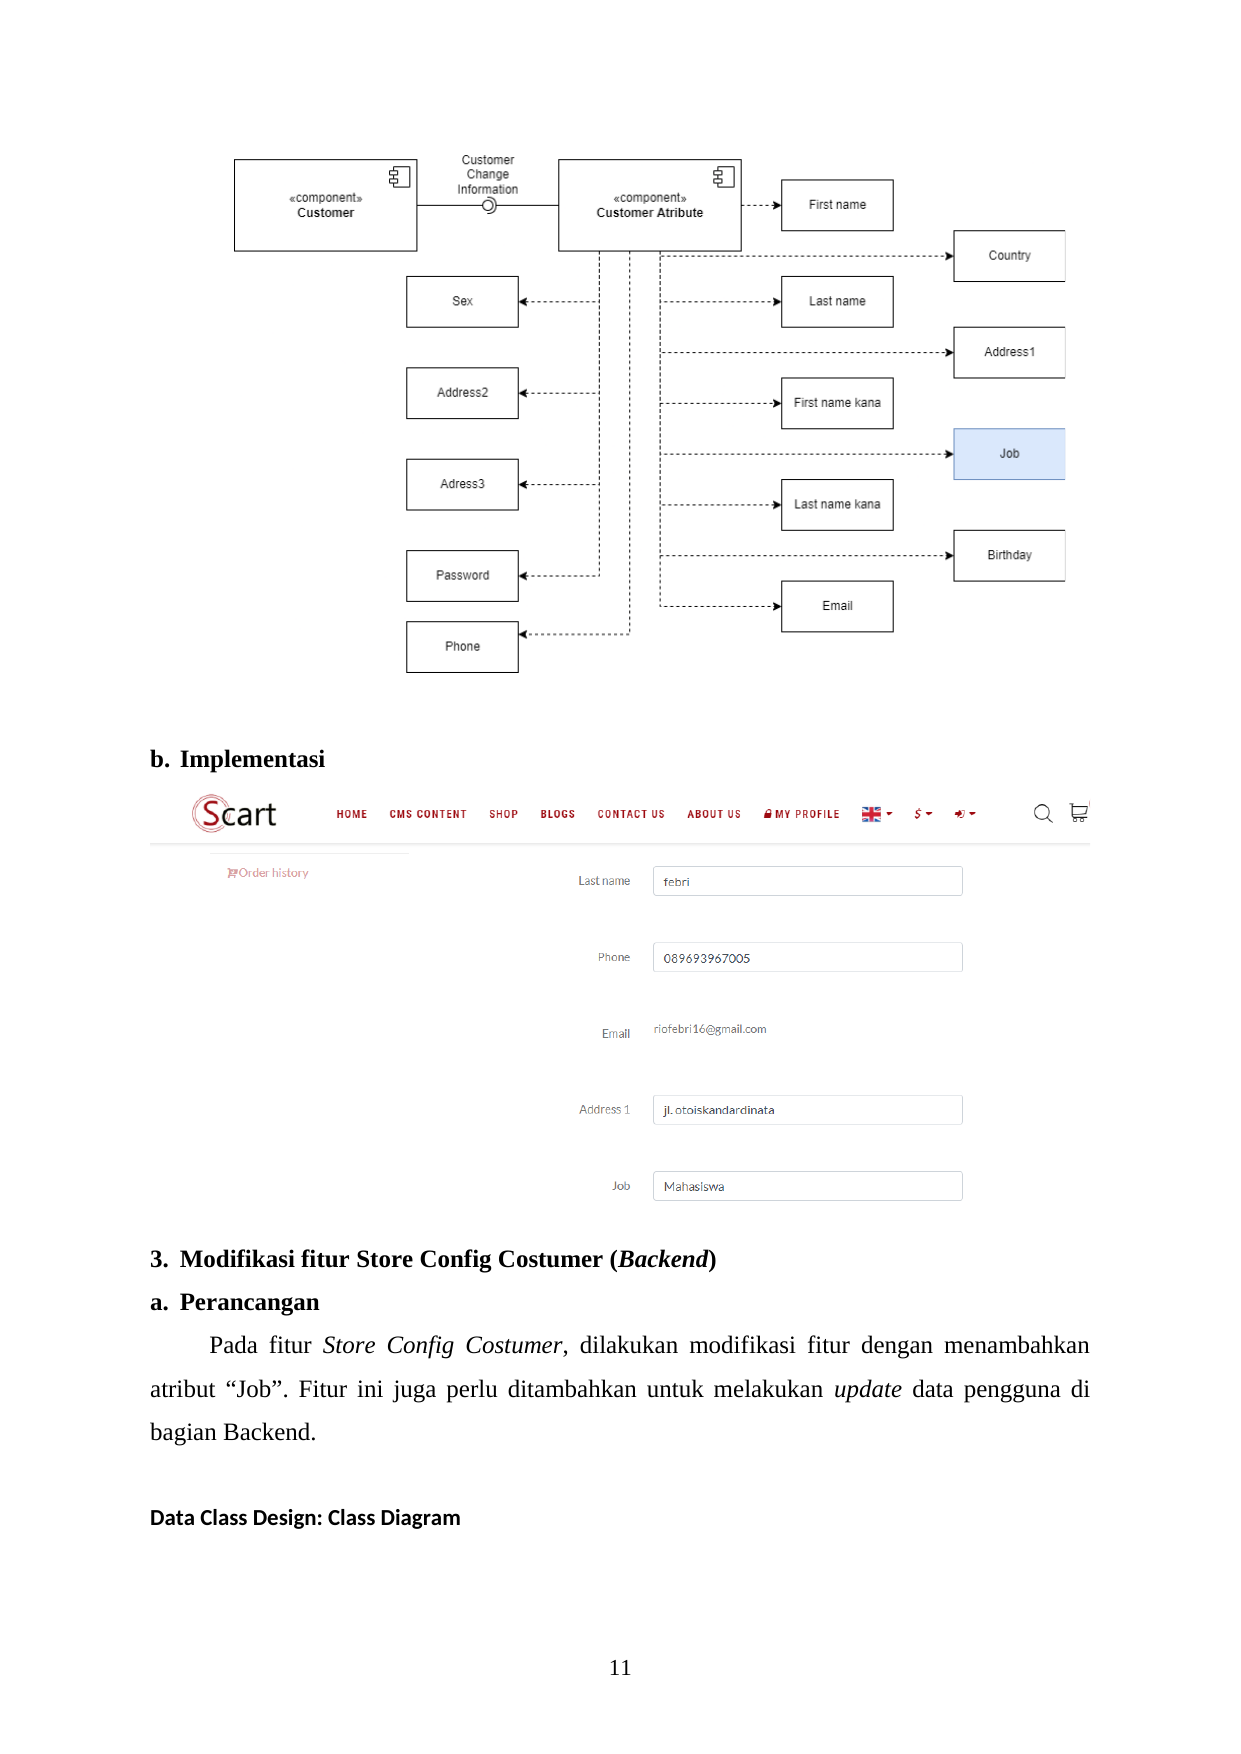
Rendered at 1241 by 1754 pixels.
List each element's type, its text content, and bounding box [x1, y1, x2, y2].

list Implementasi [150, 744, 1090, 773]
picture [234, 150, 1066, 673]
list Perancangan [150, 1287, 1090, 1316]
text Data Class Design: Class Diagram [150, 1503, 1090, 1531]
subtitle Modifikasi fitur Store Config Costumer (Backend) [150, 1244, 1090, 1273]
picture [150, 787, 1091, 1231]
text Pada fitur Store Config Costumer, dilakukan modifikasi fitur dengan menambahkan atribut “Job”. Fitur ini juga perlu ditambahkan untuk melakukan update data pengguna di bagian Backend. [150, 1331, 1090, 1446]
